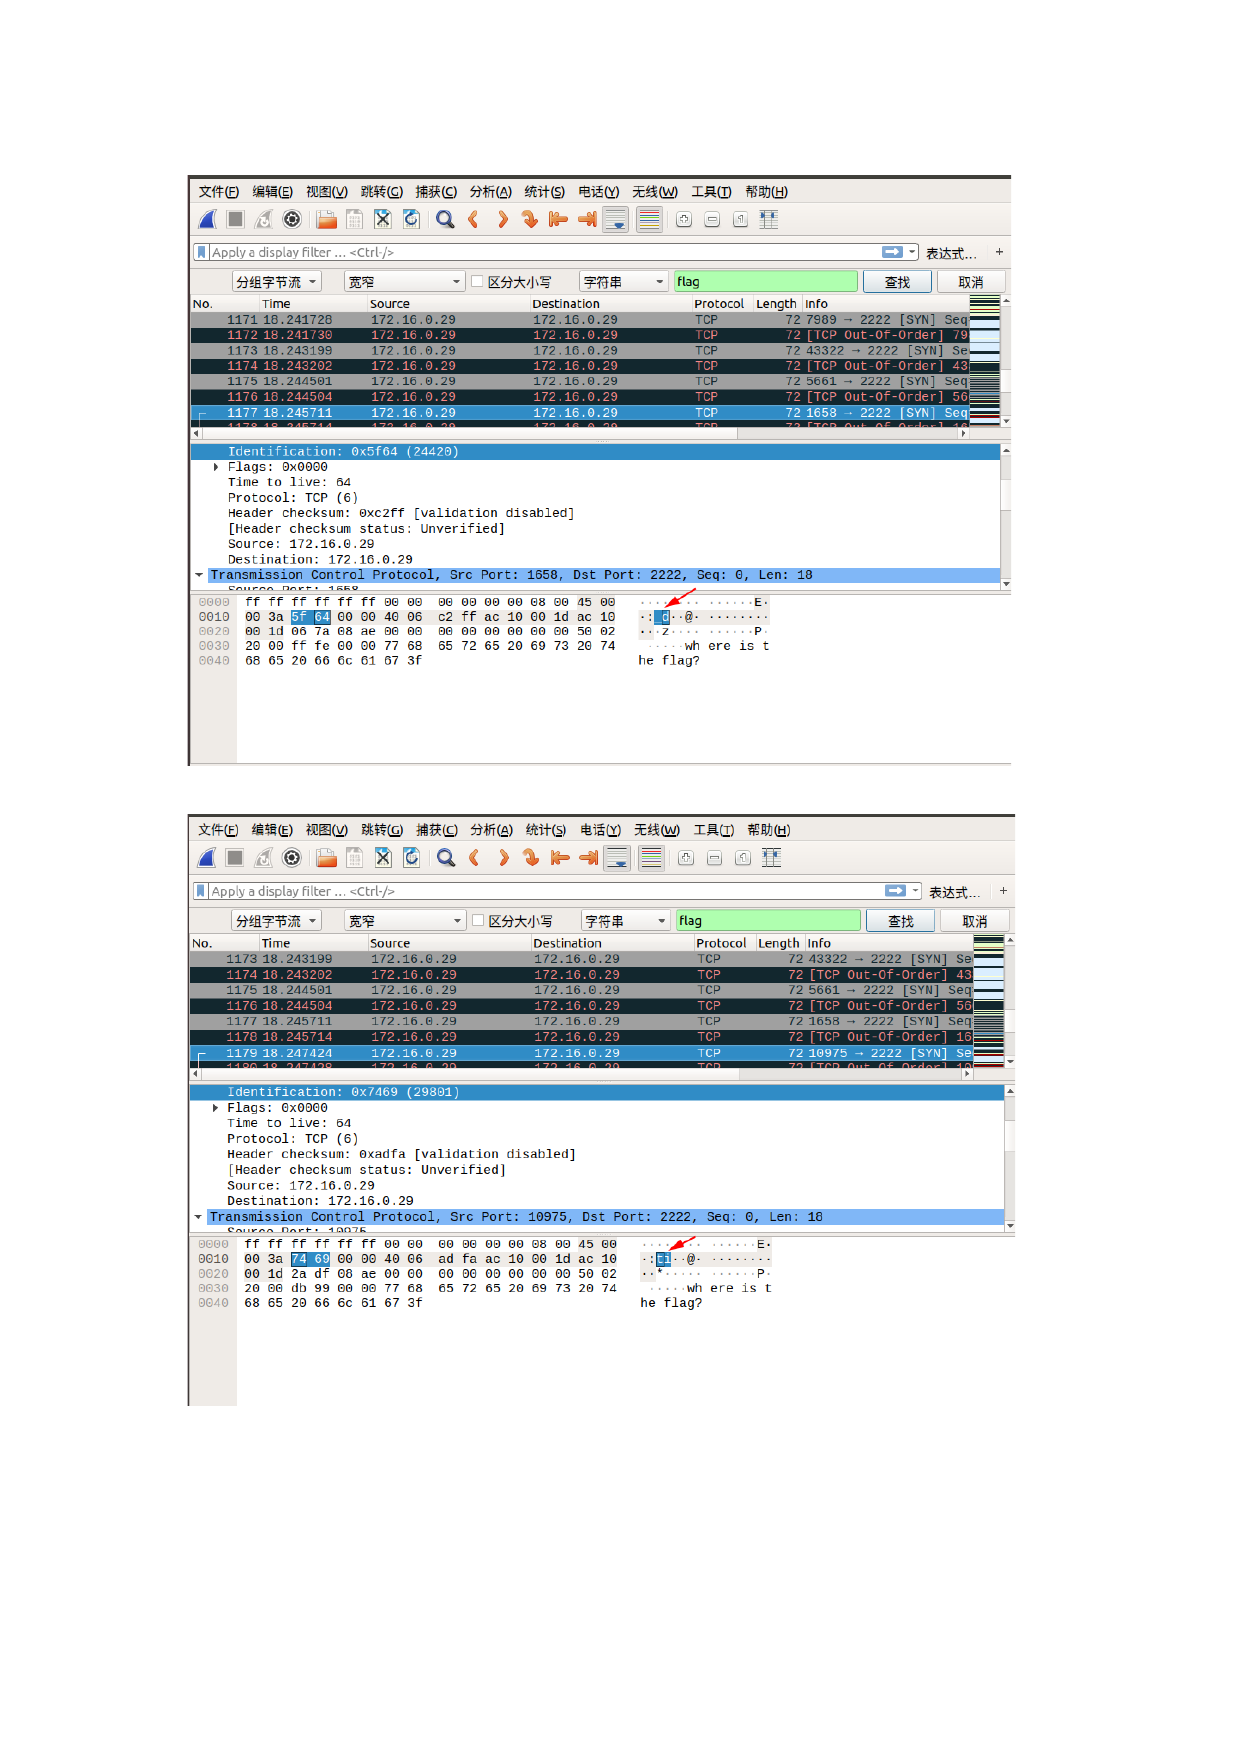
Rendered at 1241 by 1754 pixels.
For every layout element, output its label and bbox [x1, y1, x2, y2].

picture [187, 814, 1016, 1406]
picture [187, 175, 1012, 766]
